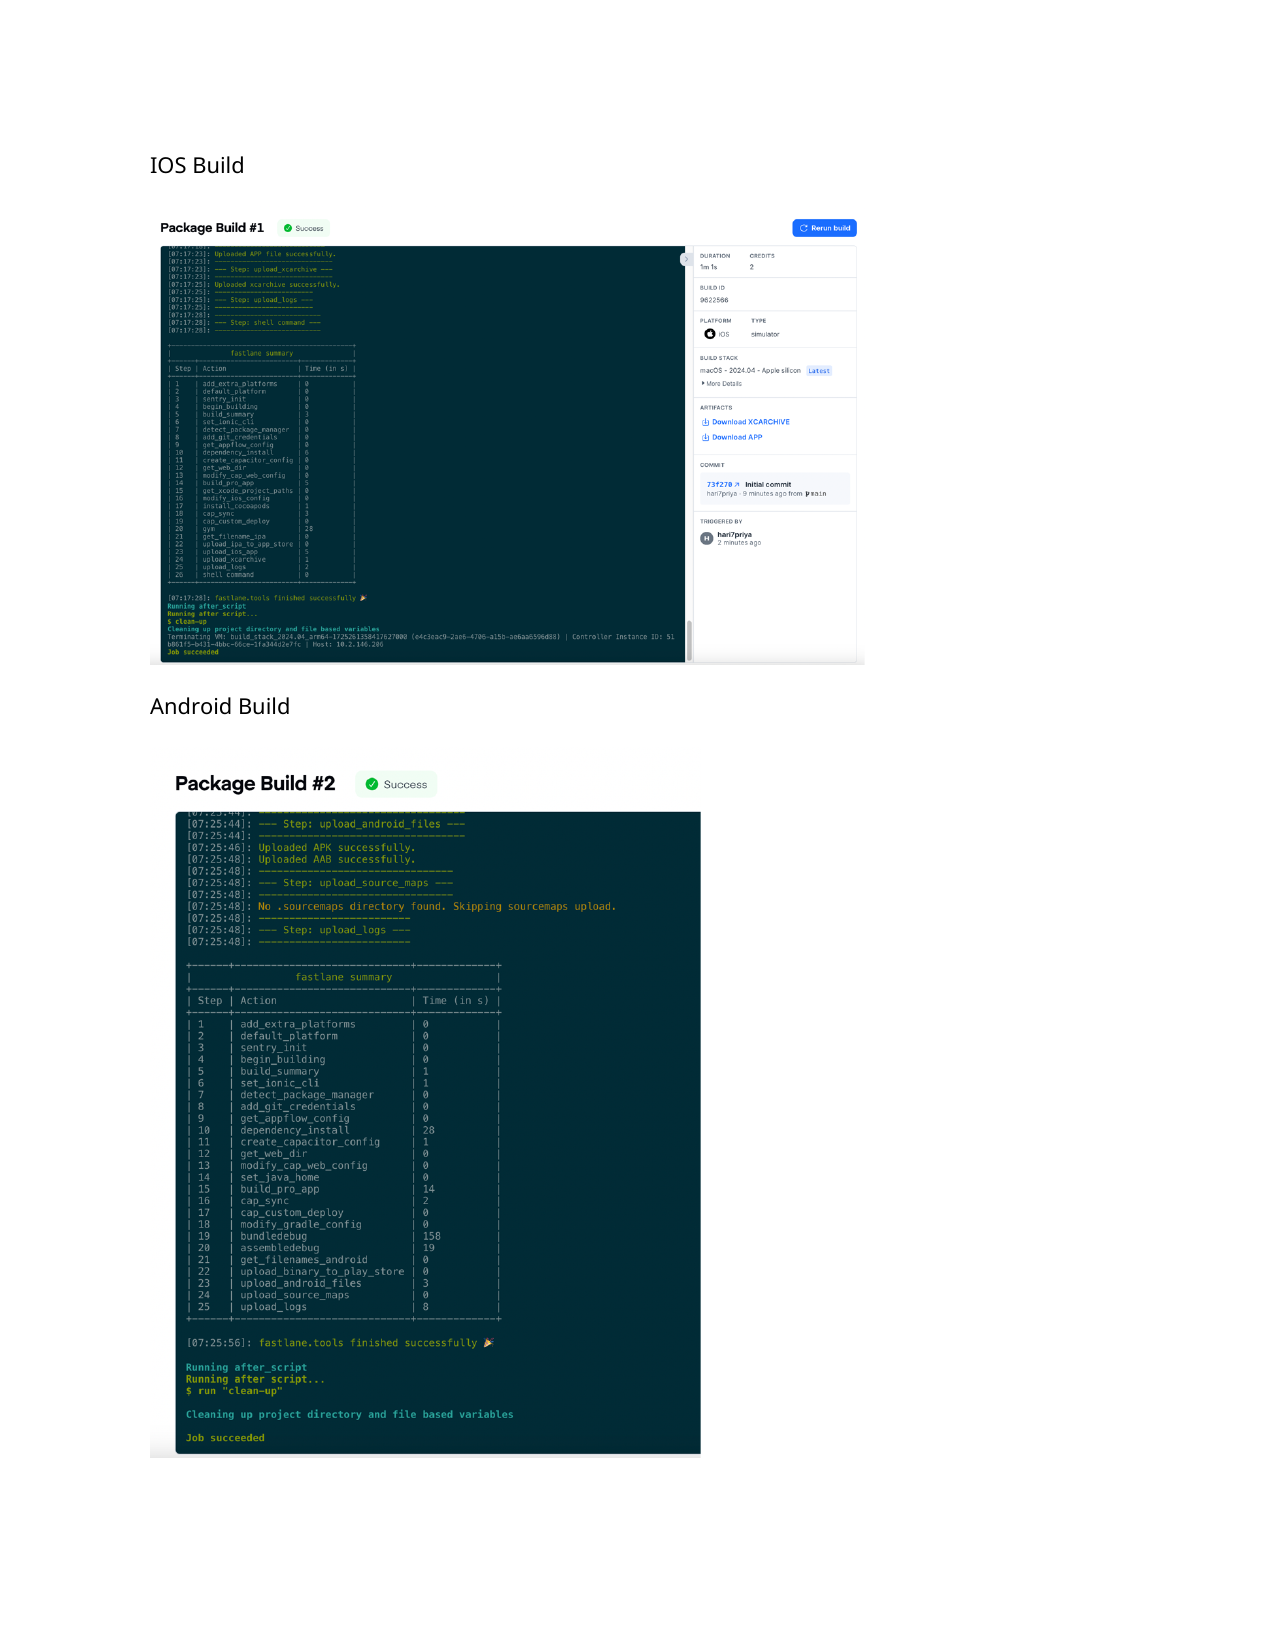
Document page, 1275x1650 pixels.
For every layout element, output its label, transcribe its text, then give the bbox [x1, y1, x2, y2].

picture [248, 1211, 256, 1216]
picture [211, 999, 218, 1005]
picture [242, 1413, 252, 1417]
picture [193, 1434, 202, 1441]
text Android Build [150, 691, 1125, 721]
picture [294, 846, 303, 851]
picture [150, 747, 701, 1458]
text IOS Build [150, 150, 1125, 180]
picture [293, 858, 303, 862]
picture [266, 1389, 275, 1396]
picture [485, 1339, 493, 1346]
picture [260, 1246, 273, 1250]
picture [297, 1258, 312, 1263]
picture [205, 1389, 215, 1394]
picture [199, 1377, 209, 1382]
picture [248, 1434, 260, 1441]
picture [363, 976, 373, 980]
picture [296, 1365, 304, 1372]
picture [259, 903, 266, 909]
picture [288, 1070, 303, 1074]
picture [199, 1413, 215, 1417]
picture [199, 1366, 209, 1370]
picture [306, 1176, 318, 1180]
picture [150, 206, 865, 665]
